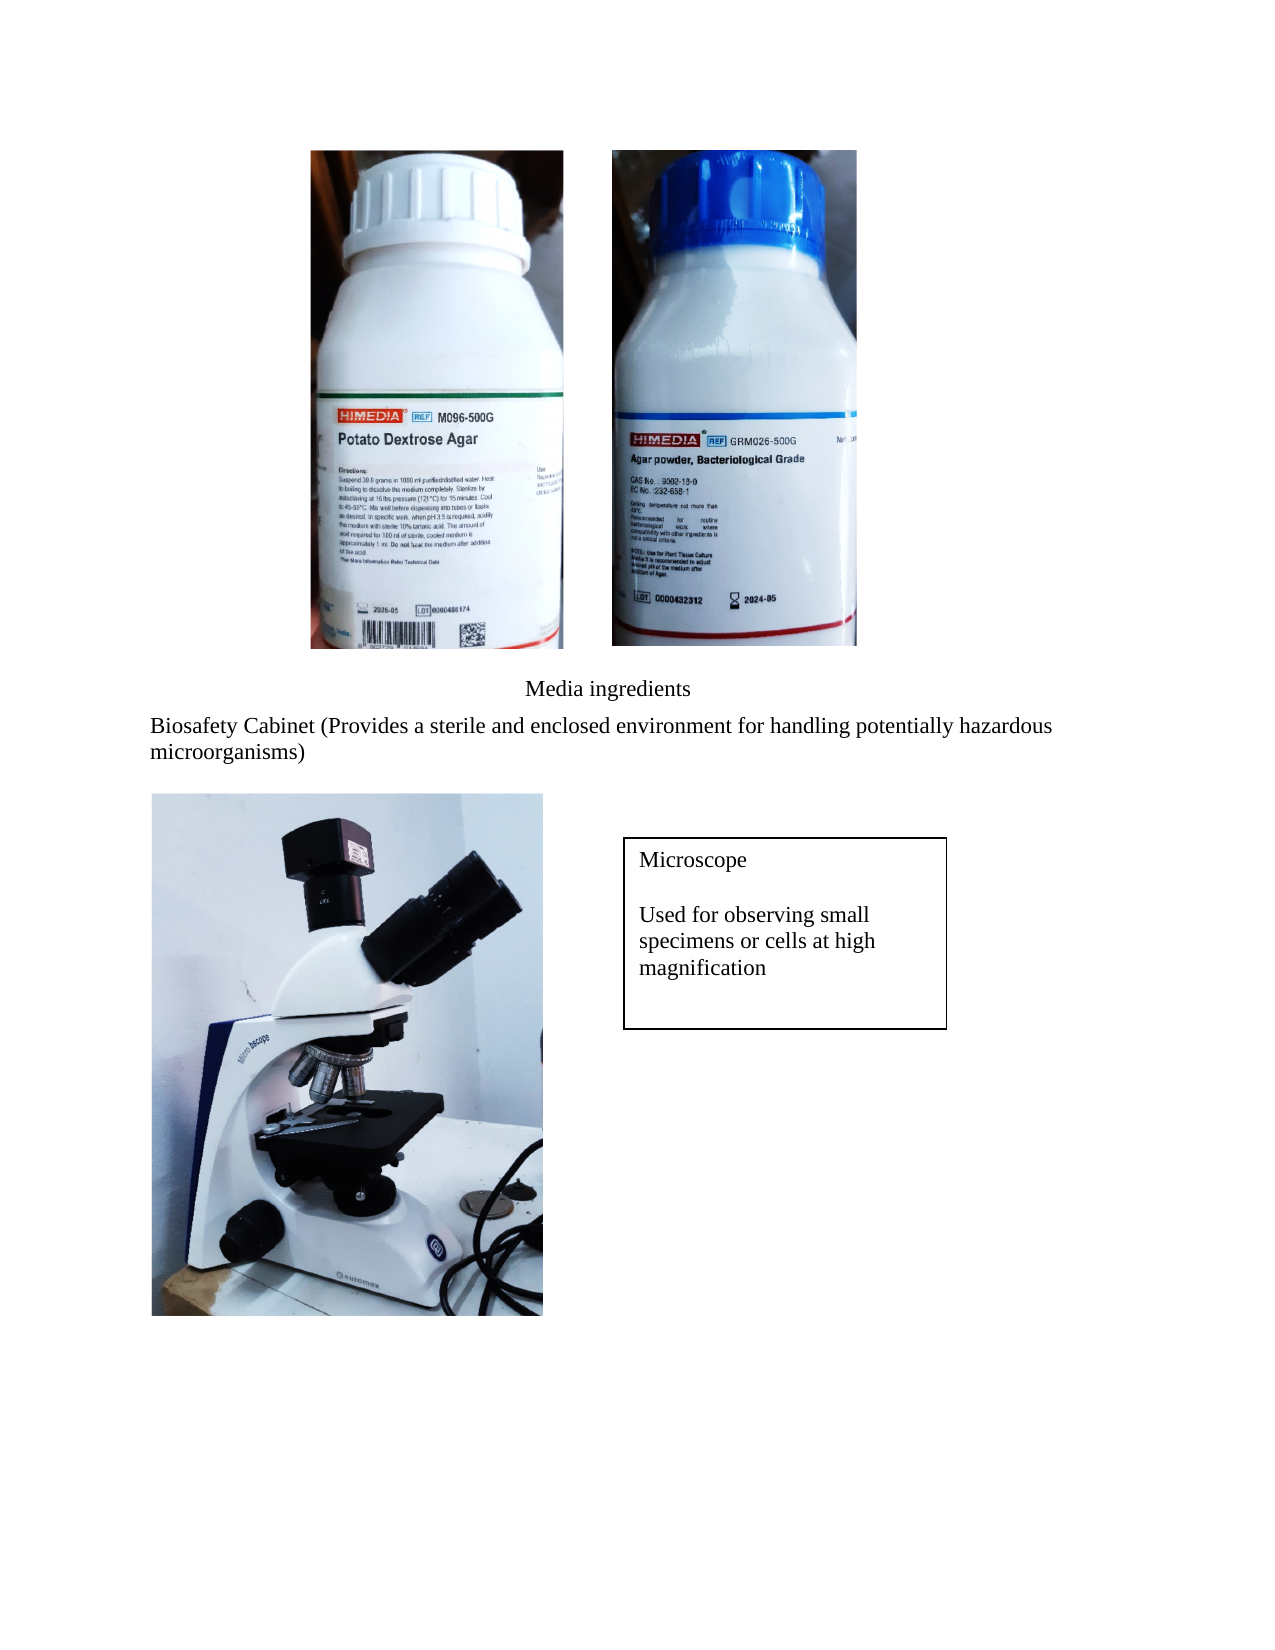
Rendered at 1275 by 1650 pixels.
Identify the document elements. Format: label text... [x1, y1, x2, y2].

picture [152, 794, 543, 1315]
picture [612, 150, 857, 646]
picture [310, 151, 564, 649]
text Media ingredients [450, 675, 1125, 701]
text Biosafety Cabinet (Provides a sterile and enclosed environment for handling potentially hazardous microorganisms) [150, 712, 1125, 764]
